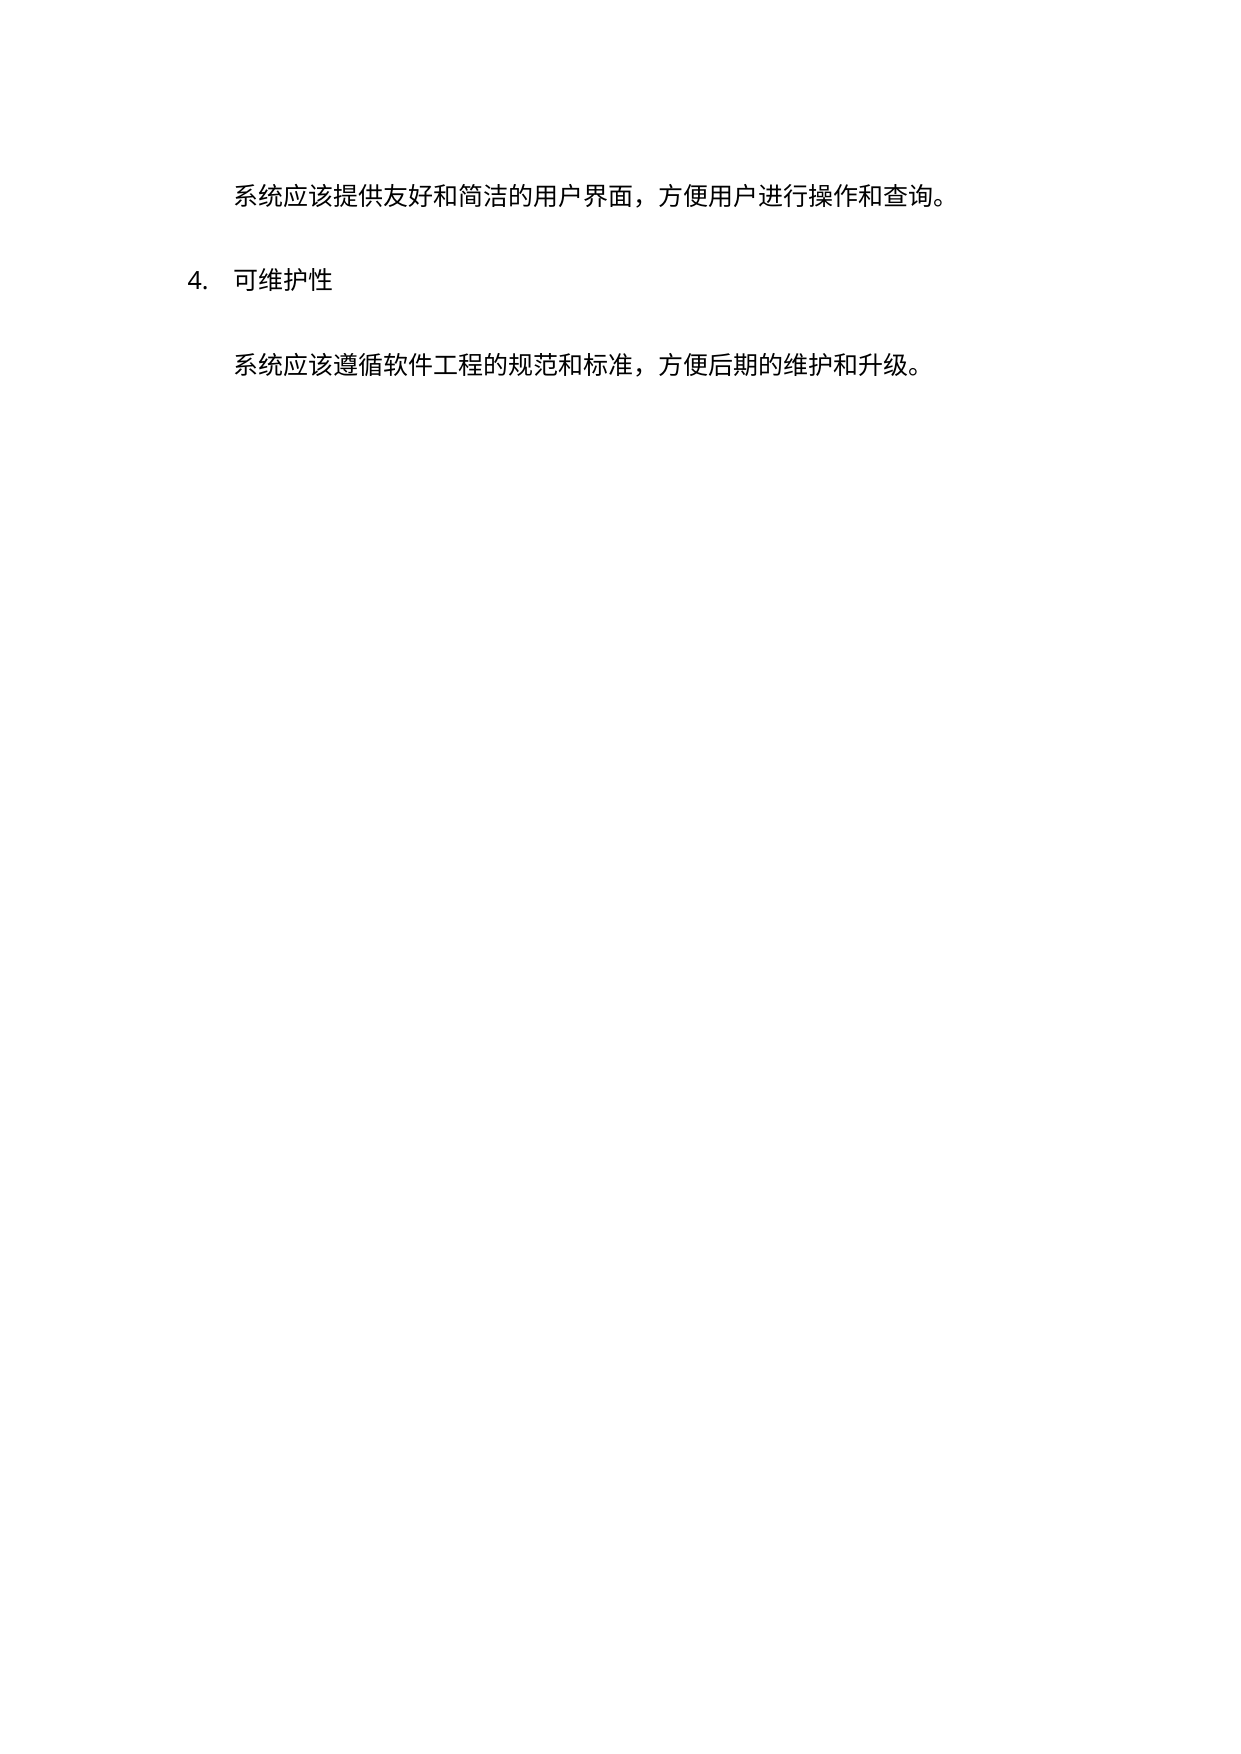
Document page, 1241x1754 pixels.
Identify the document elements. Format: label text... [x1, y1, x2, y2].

list 可维护性 [187, 246, 1053, 311]
list 系统应该遵循软件工程的规范和标准，方便后期的维护和升级。 [233, 331, 1053, 396]
list 系统应该提供友好和简洁的用户界面，方便用户进行操作和查询。 [233, 162, 1053, 227]
